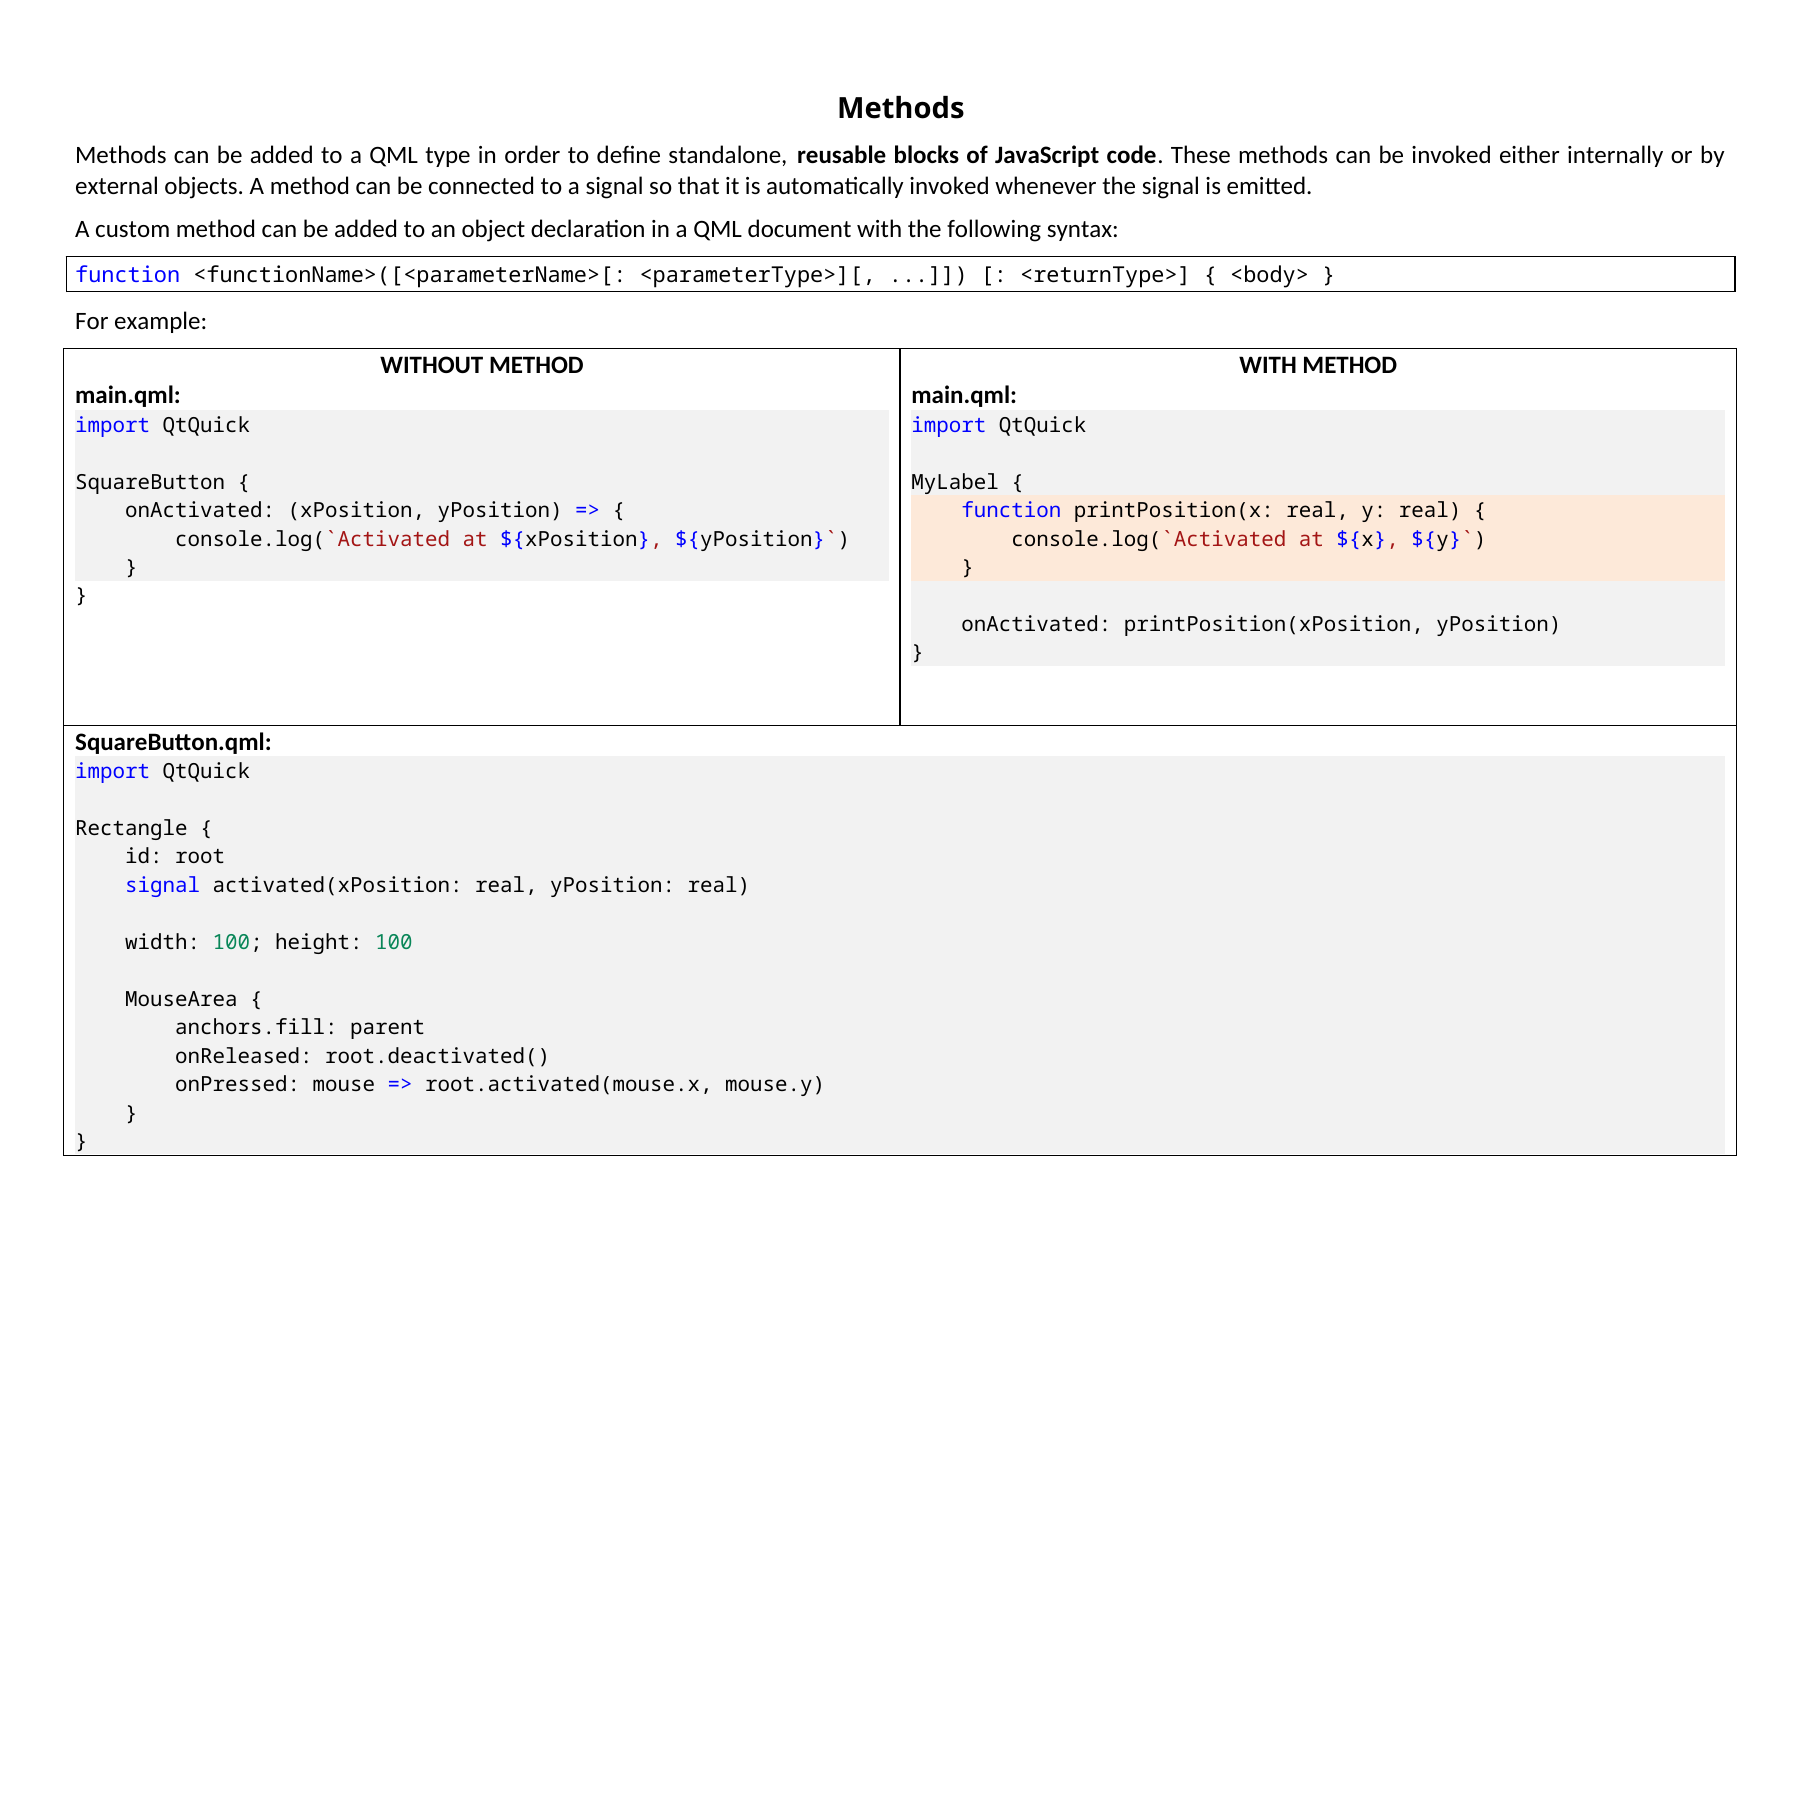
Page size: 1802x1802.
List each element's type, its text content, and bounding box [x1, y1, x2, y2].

table_cell SquareButton.qml: import QtQuick Rectangle { id: root signal activated(xPosition: real, yPosition: real) width: 100; height: 100 MouseArea { anchors.fill: parent onReleased: root.deactivated() onPressed: mouse => root.activated(mouse.x, mouse.y) } } [64, 726, 1736, 1154]
text Methods can be added to a QML type in order to define standalone, reusable blocks of JavaScript code. These methods can be invoked either internally or by external objects. A method can be connected to a signal so that it is automatically invoked whenever the signal is emitted. [75, 140, 1726, 201]
text function <functionName>([<parameterName>[: <parameterType>][, ...]]) [: <returnType>] { <body> } [67, 257, 1734, 291]
table_header WITHOUT METHOD main.qml: import QtQuick SquareButton { onActivated: (xPosition, yPosition) => { console.log(`Activated at ${xPosition}, ${yPosition}`) } } [64, 349, 899, 725]
table_header WITH METHOD main.qml: import QtQuick MyLabel { function printPosition(x: real, y: real) { console.log(`Activated at ${x}, ${y}`) } onActivated: printPosition(xPosition, yPosition) } [901, 349, 1736, 725]
text For example: [75, 305, 1726, 335]
subtitle Methods [75, 87, 1726, 127]
text A custom method can be added to an object declaration in a QML document with the following syntax: [75, 213, 1726, 244]
